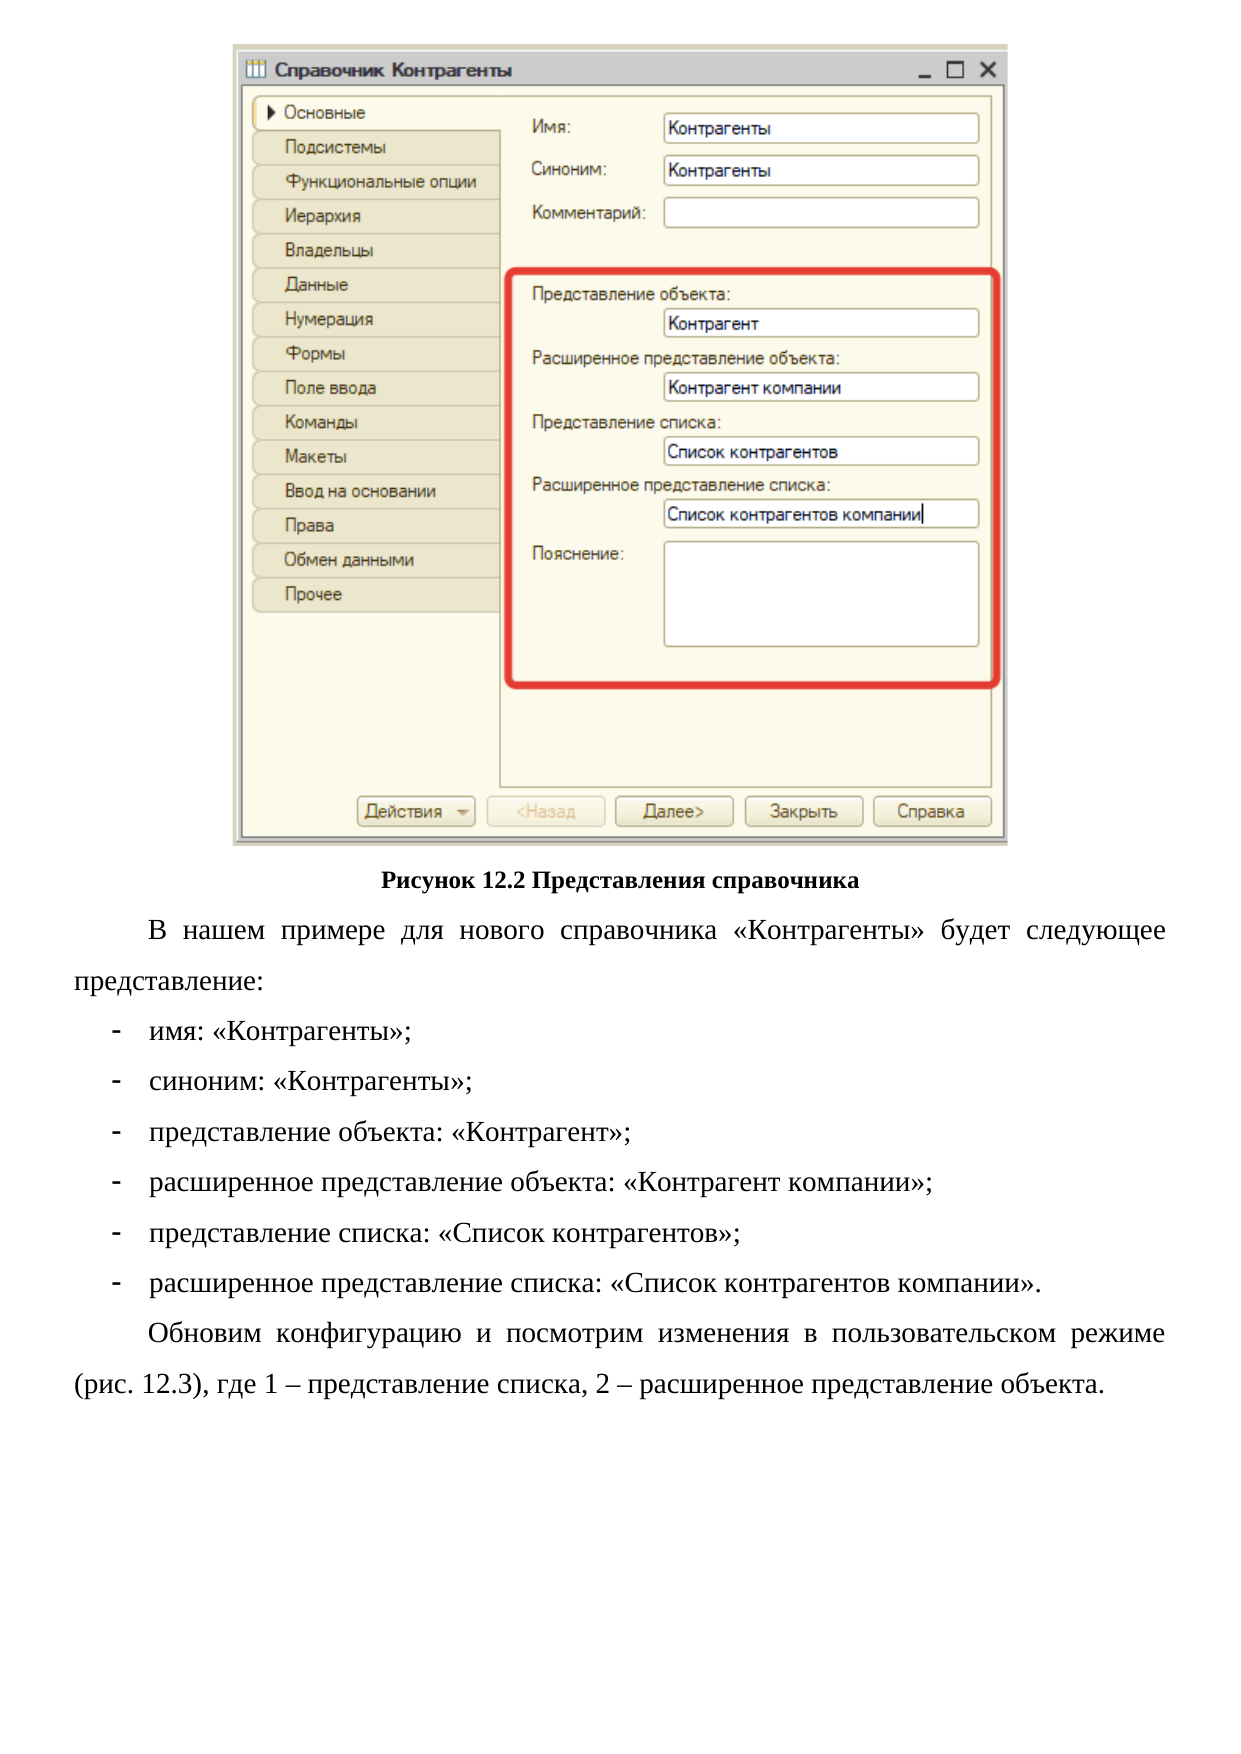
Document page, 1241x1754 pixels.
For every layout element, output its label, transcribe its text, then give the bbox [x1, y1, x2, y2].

list синоним: «Контрагенты»; [111, 1063, 1167, 1097]
list представление объекта: «Контрагент»; [111, 1114, 1167, 1148]
picture [232, 44, 1008, 846]
text Рисунок 12.2 Представления справочника [74, 865, 1167, 893]
list имя: «Контрагенты»; [111, 1013, 1167, 1047]
text Обновим конфигурацию и посмотрим изменения в пользовательском режиме (рис. 12.3), где 1 – представление списка, 2 – расширенное представление объекта. [74, 1316, 1167, 1399]
list расширенное представление списка: «Список контрагентов компании». [111, 1265, 1167, 1299]
list представление списка: «Список контрагентов»; [111, 1215, 1167, 1248]
list расширенное представление объекта: «Контрагент компании»; [111, 1164, 1167, 1198]
text В нашем примере для нового справочника «Контрагенты» будет следующее представление: [74, 912, 1167, 996]
